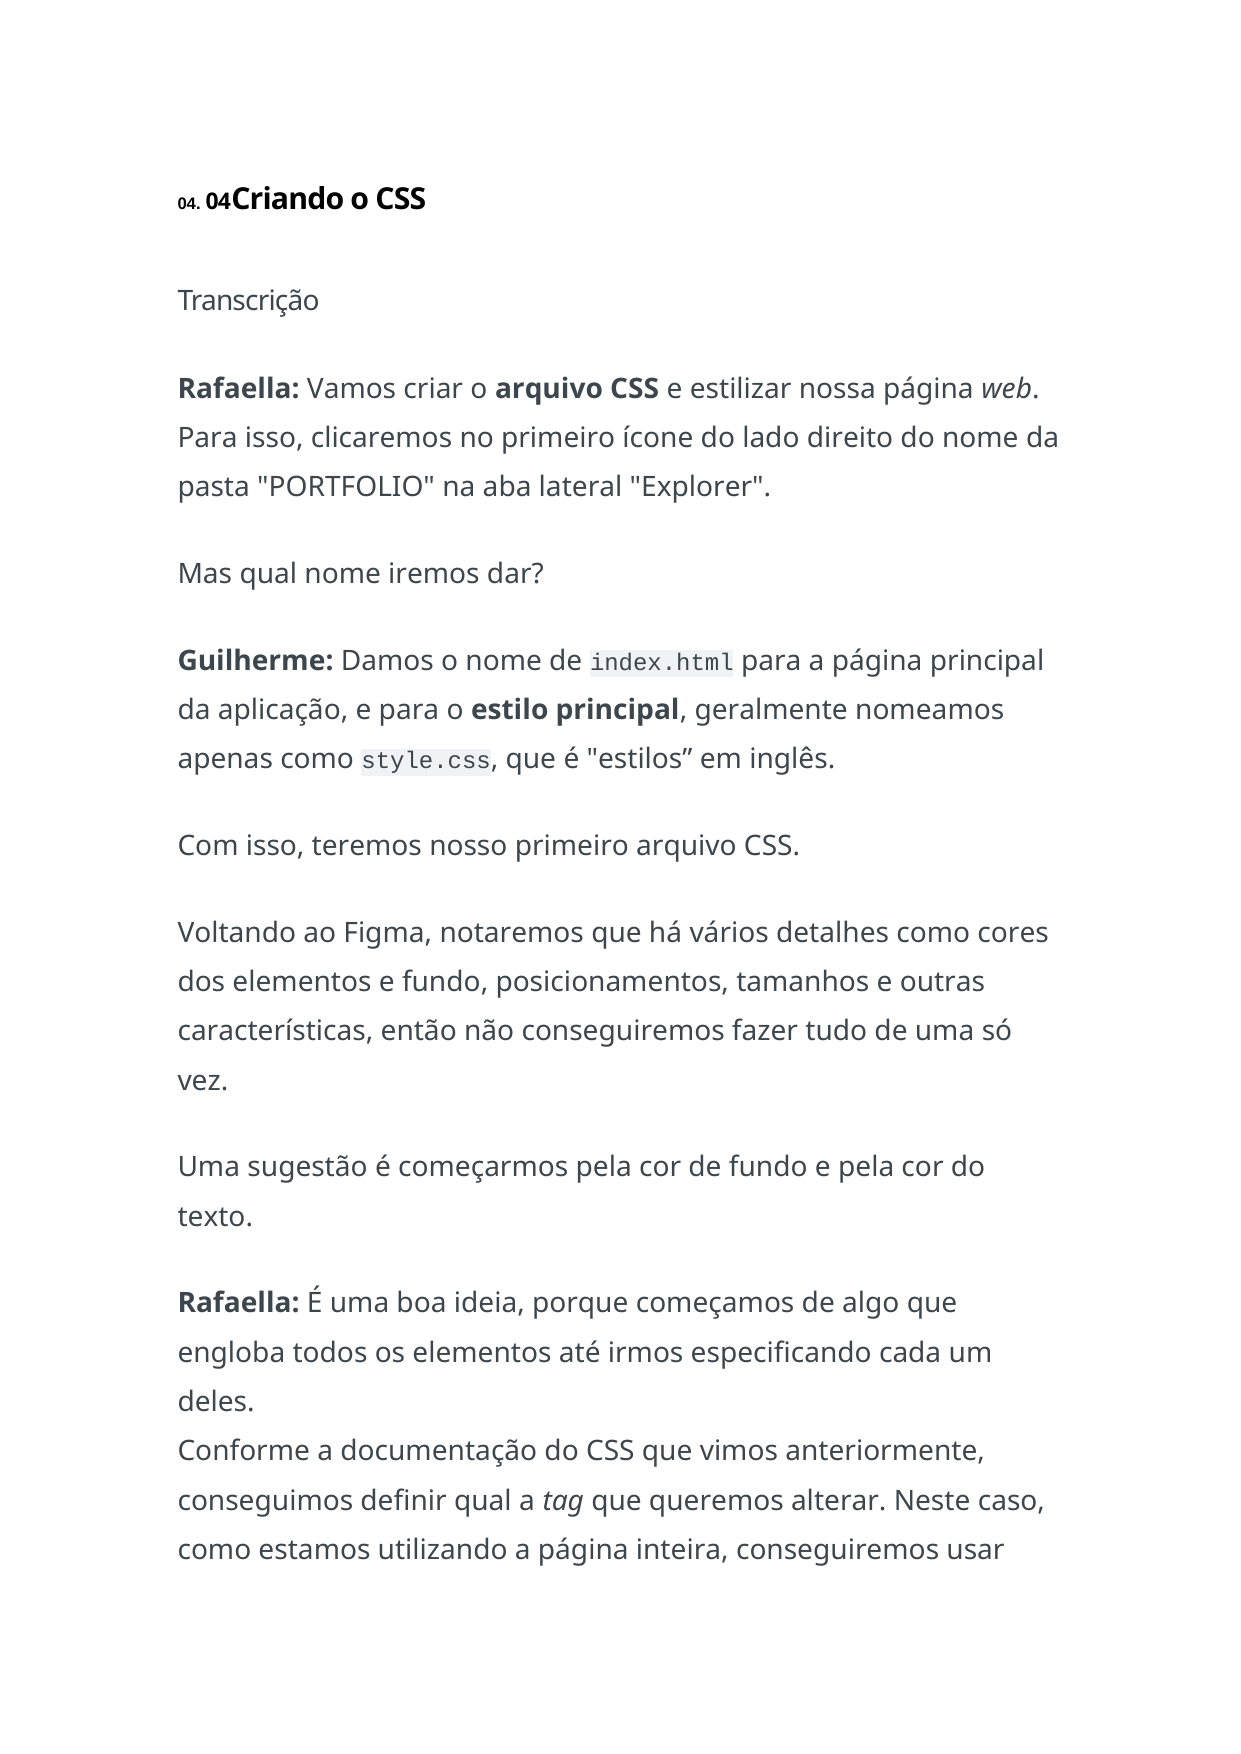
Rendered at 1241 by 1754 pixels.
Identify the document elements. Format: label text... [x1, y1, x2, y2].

text Uma sugestão é começarmos pela cor de fundo e pela cor do texto. [177, 1136, 1063, 1234]
text Mas qual nome iremos dar? [177, 542, 1063, 592]
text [177, 1419, 1063, 1567]
subtitle Transcrição [177, 280, 1063, 319]
text Rafaella: É uma boa ideia, porque começamos de algo que engloba todos os elementos até irmos especificando cada um deles. [177, 1272, 1063, 1419]
text Guilherme: Damos o nome de index.html para a página principal da aplicação, e para o estilo principal, geralmente nomeamos apenas como style.css, que é "estilos” em inglês. [177, 629, 1063, 777]
text Rafaella: Vamos criar o arquivo CSS e estilizar nossa página web. Para isso, clicaremos no primeiro ícone do lado direito do nome da pasta "PORTFOLIO" na aba lateral "Explorer". [177, 357, 1063, 505]
text Com isso, teremos nosso primeiro arquivo CSS. [177, 814, 1063, 864]
text Voltando ao Figma, notaremos que há vários detalhes como cores dos elementos e fundo, posicionamentos, tamanhos e outras características, então não conseguiremos fazer tudo de uma só vez. [177, 901, 1063, 1098]
subtitle 04. 04Criando o CSS [177, 177, 1063, 218]
